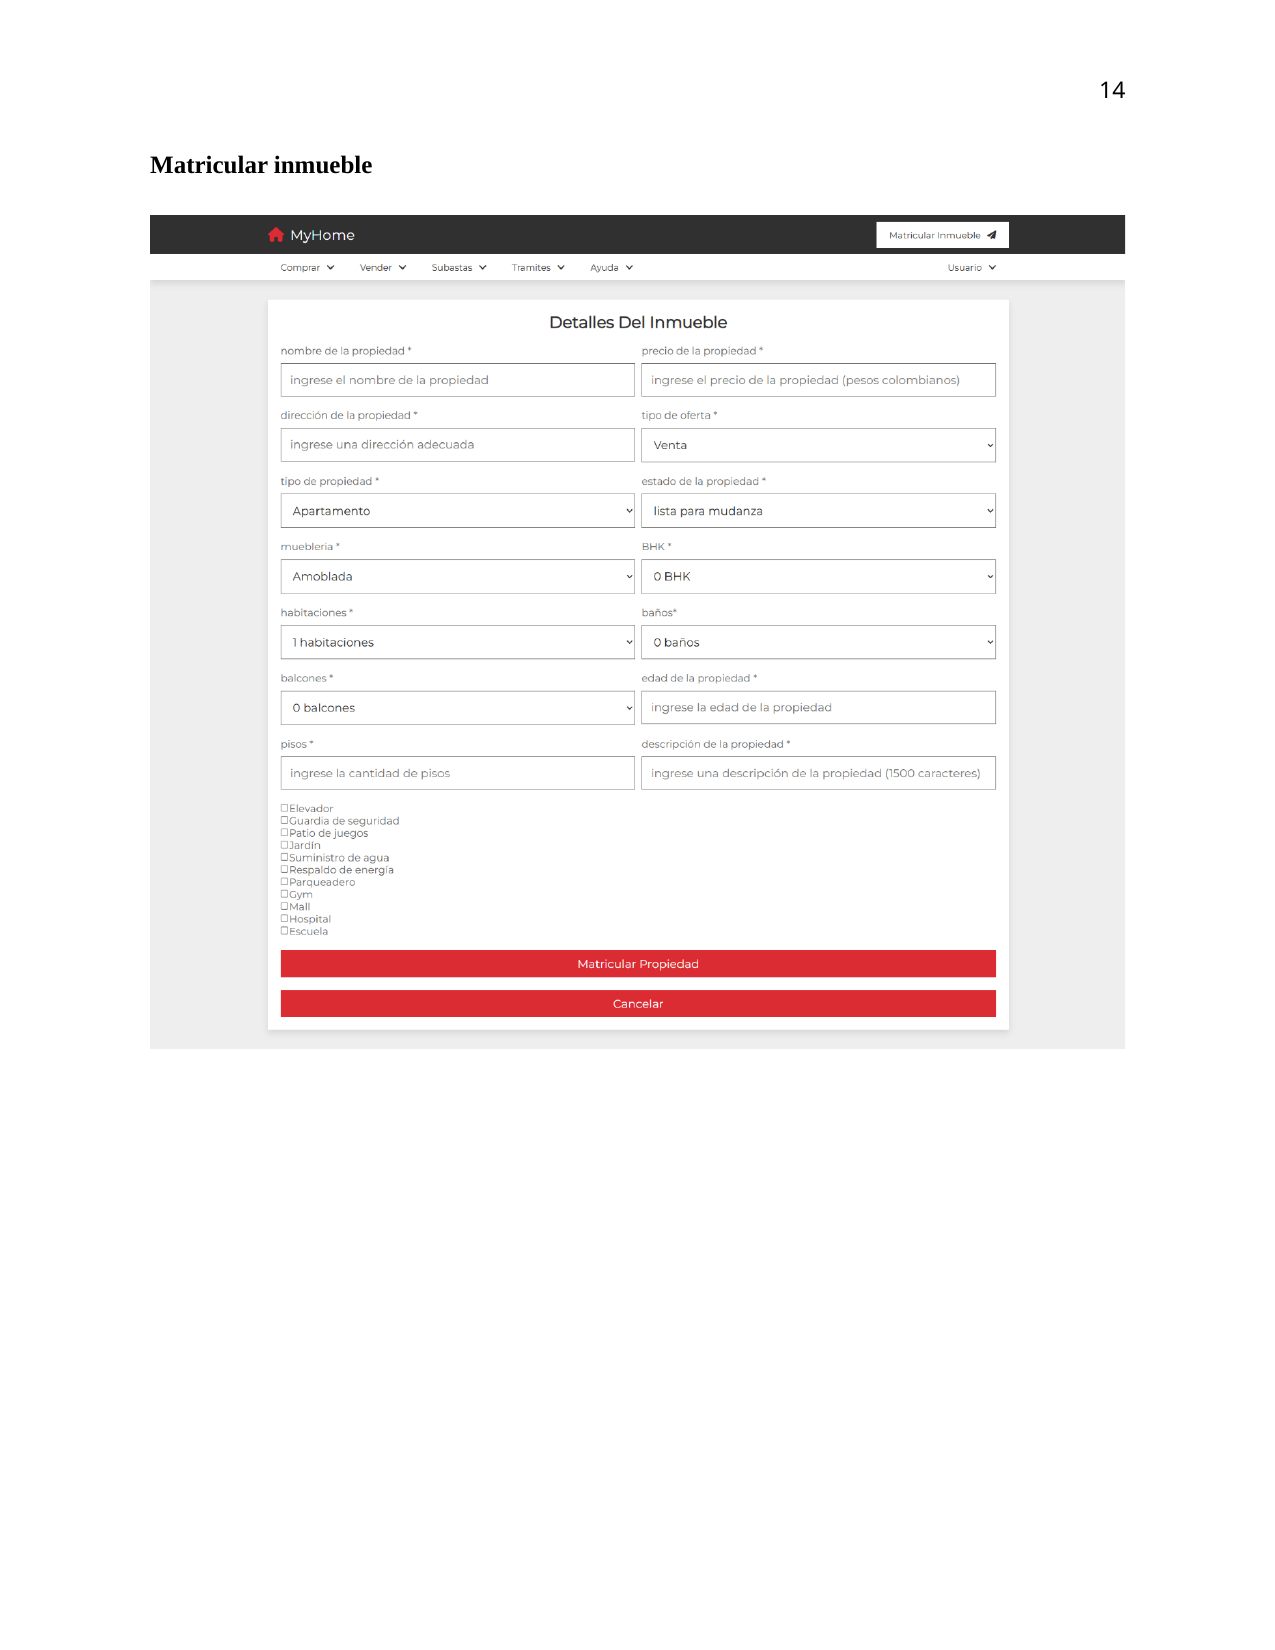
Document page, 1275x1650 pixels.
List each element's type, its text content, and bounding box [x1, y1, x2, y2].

picture [150, 215, 1125, 1049]
subtitle Matricular inmueble [150, 150, 1125, 179]
